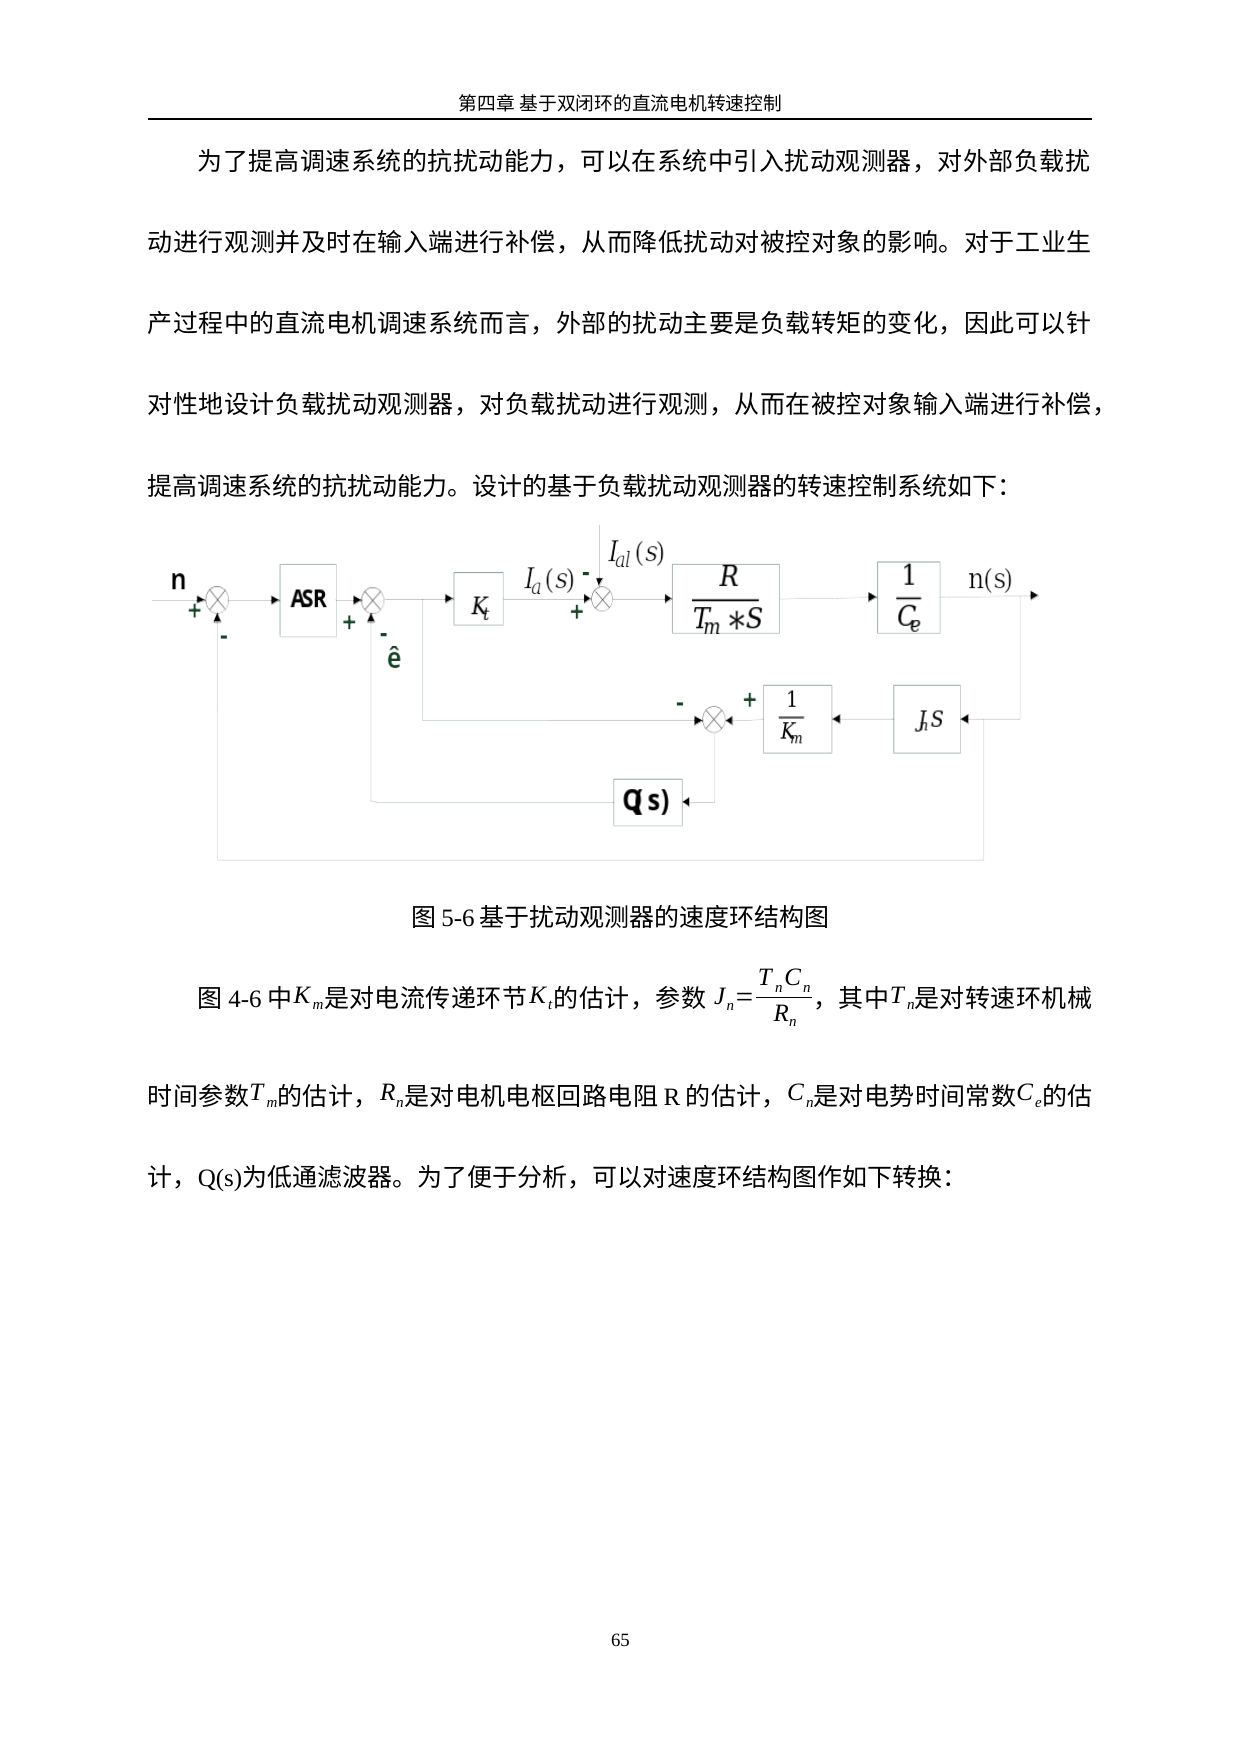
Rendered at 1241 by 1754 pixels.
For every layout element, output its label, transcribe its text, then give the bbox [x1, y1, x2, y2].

text 图5-6基于扰动观测器的速度环结构图 [148, 883, 1092, 948]
text 图4-6中是对电流传递环节的估计，参数 ，其中是对转速环机械时间参数的估计，是对电机电枢回路电阻R的估计，是对电势时间常数的估计，Q(s)为低通滤波器。为了便于分析，可以对速度环结构图作如下转换： [148, 948, 1092, 1208]
text 为了提高调速系统的抗扰动能力，可以在系统中引入扰动观测器，对外部负载扰动进行观测并及时在输入端进行补偿，从而降低扰动对被控对象的影响。对于工业生产过程中的直流电机调速系统而言，外部的扰动主要是负载转矩的变化，因此可以针对性地设计负载扰动观测器，对负载扰动进行观测，从而在被控对象输入端进行补偿，提高调速系统的抗扰动能力。设计的基于负载扰动观测器的转速控制系统如下： [148, 127, 1092, 517]
